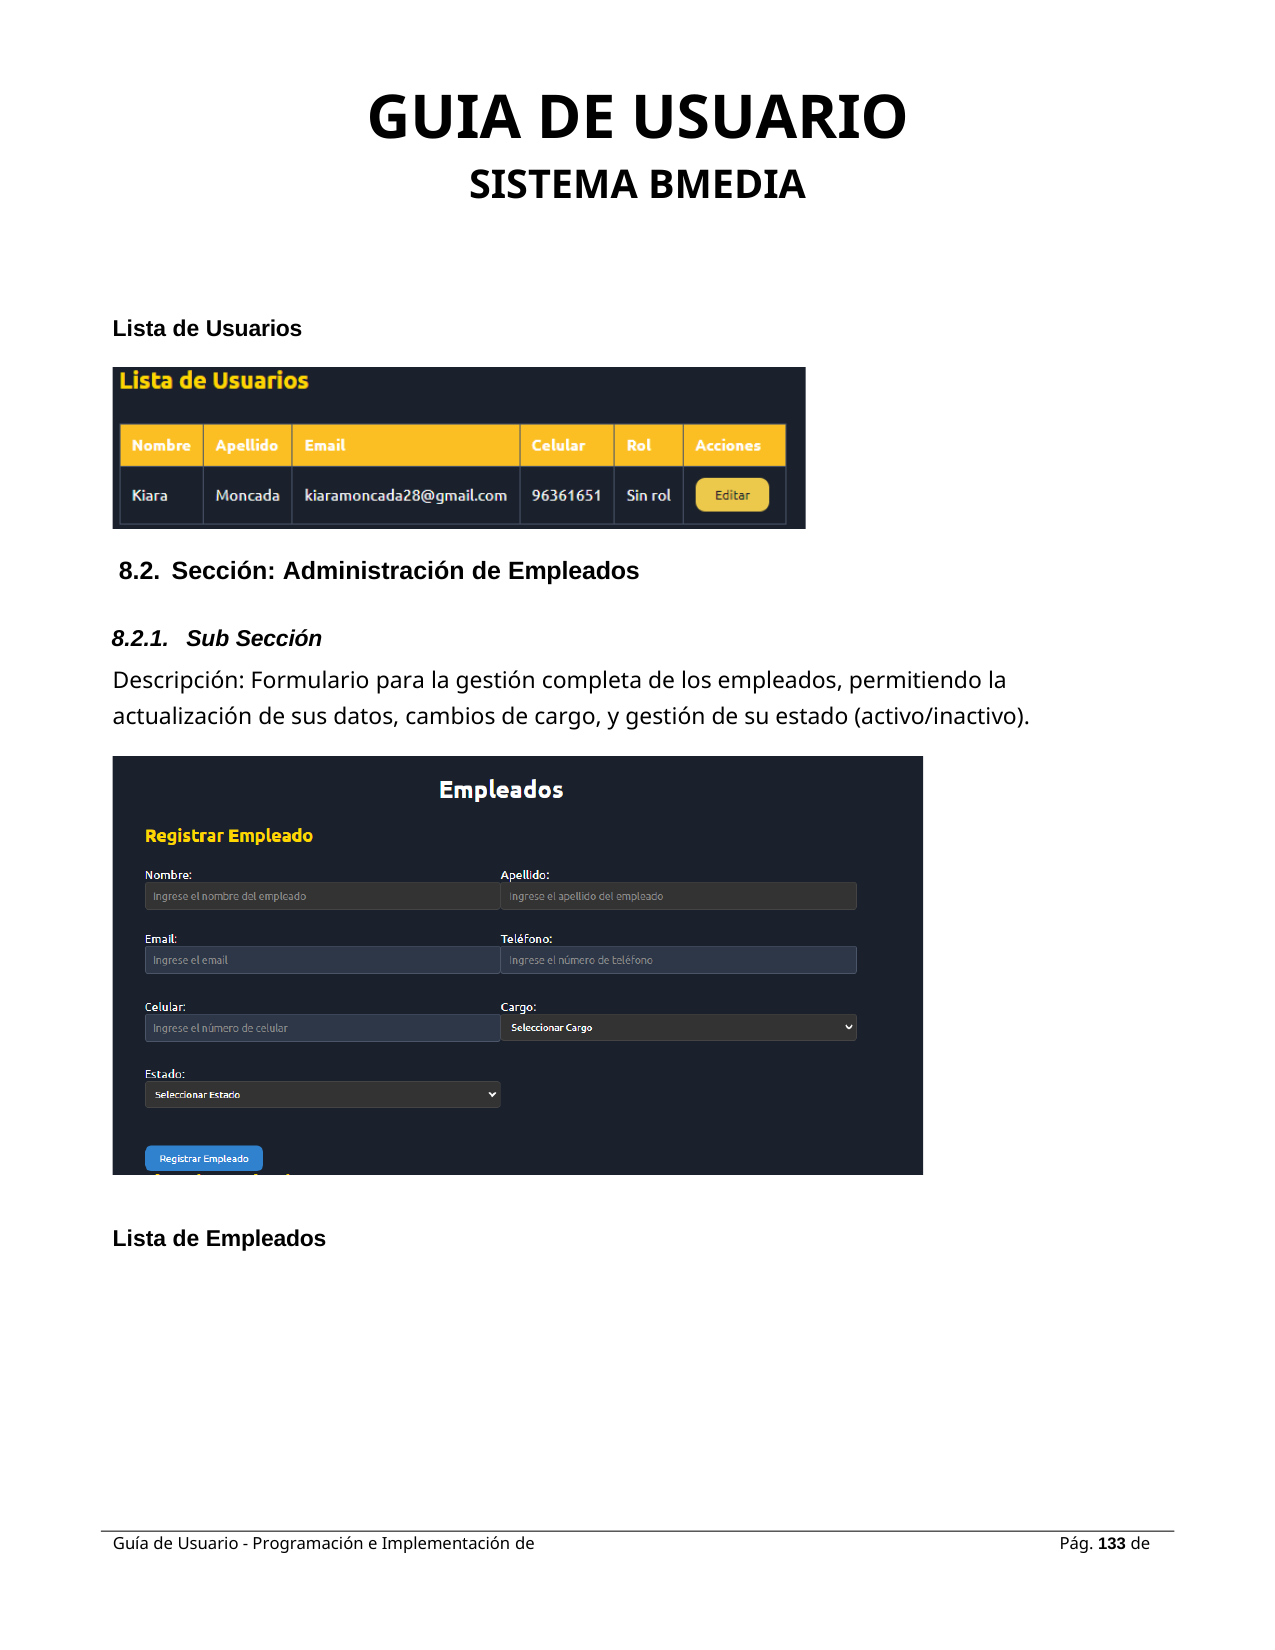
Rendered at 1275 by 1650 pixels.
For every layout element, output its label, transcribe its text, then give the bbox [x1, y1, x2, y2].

text Lista de Usuarios [112, 315, 1175, 342]
text Descripción: Formulario para la gestión completa de los empleados, permitiendo la actualización de sus datos, cambios de cargo, y gestión de su estado (activo/inactivo). [112, 664, 1150, 731]
text Lista de Empleados [112, 1225, 1175, 1252]
picture [112, 367, 806, 529]
subtitle Sección: Administración de Empleados [118, 556, 1175, 585]
picture [112, 756, 924, 1175]
subtitle Sub Sección [111, 625, 1175, 651]
